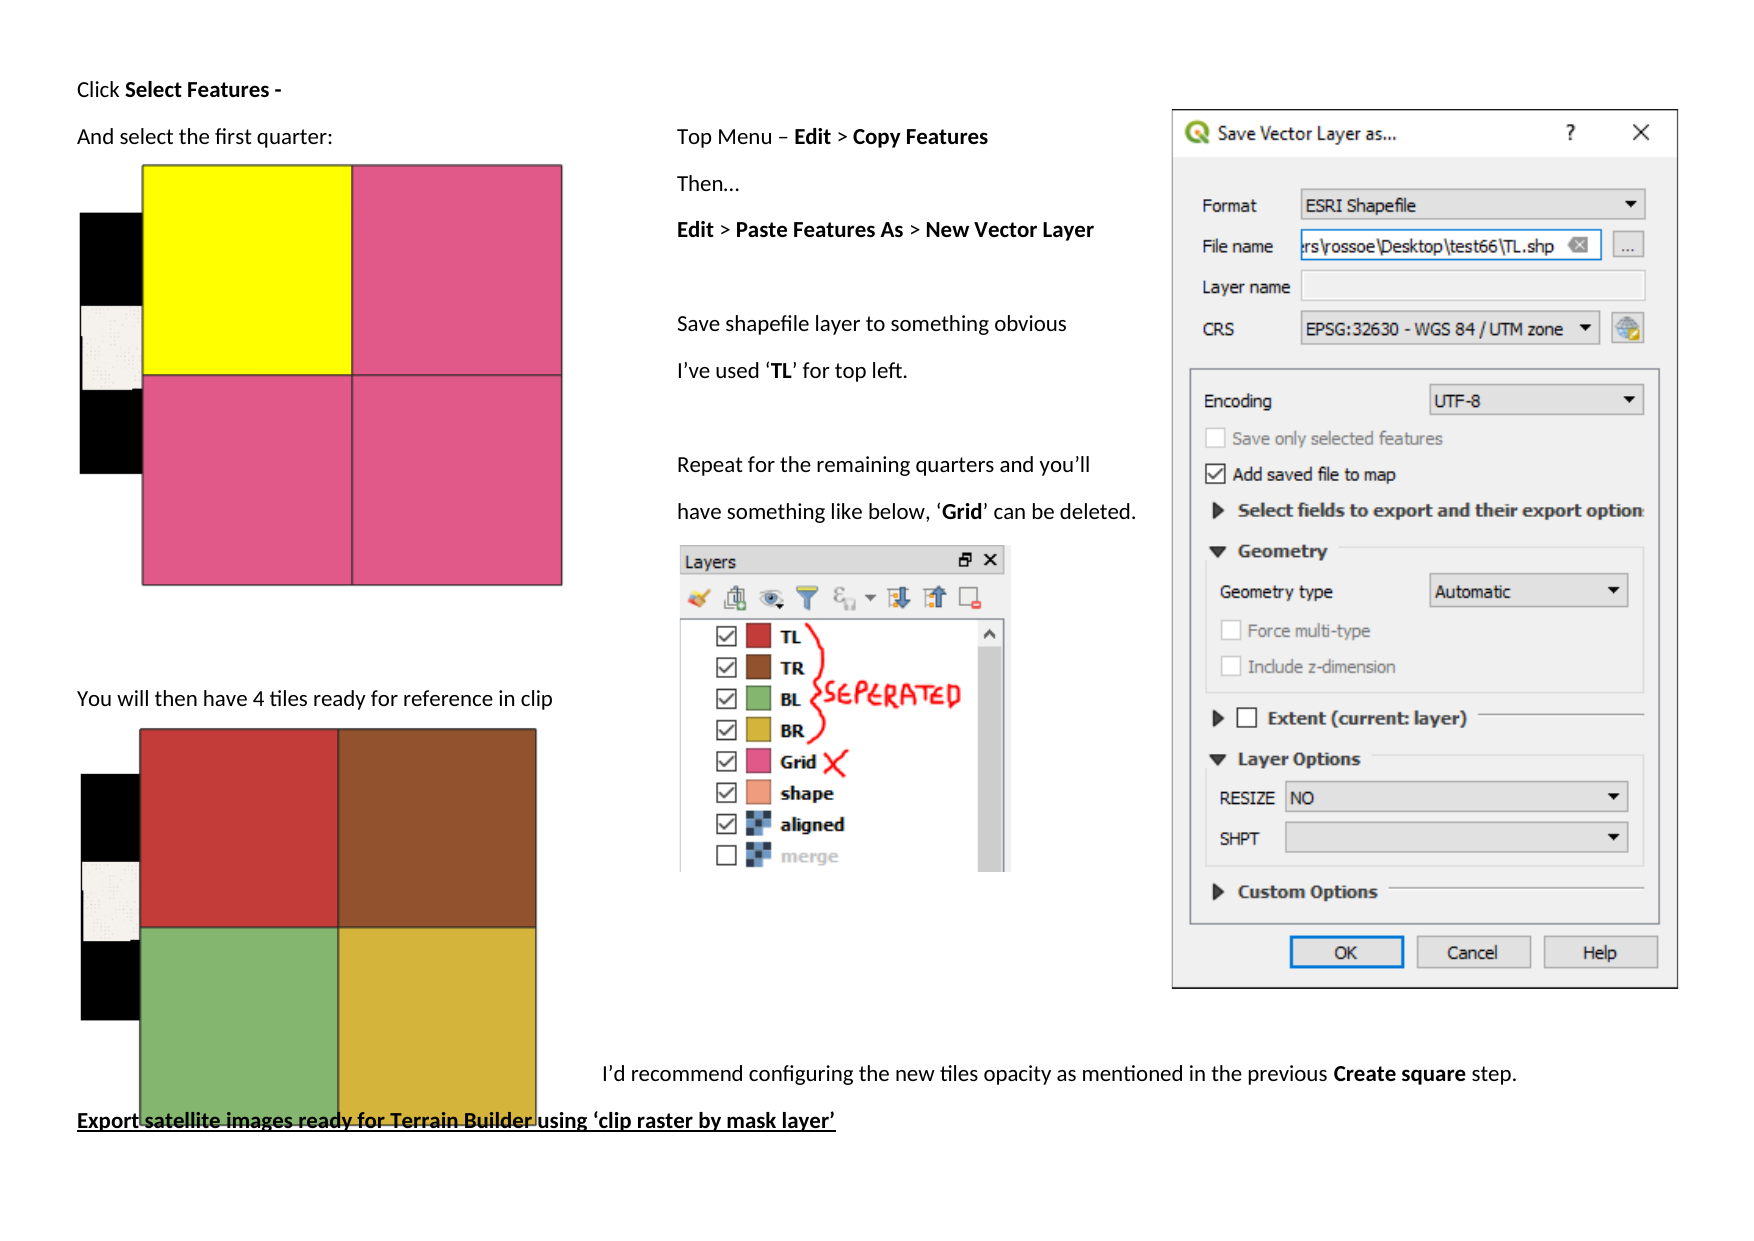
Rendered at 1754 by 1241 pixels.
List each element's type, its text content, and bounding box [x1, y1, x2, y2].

text Repeat for the remaining quarters and you’ll [602, 450, 1677, 478]
picture [1171, 109, 1679, 989]
text have something like below, ‘Grid’ can be deleted. [77, 497, 1677, 525]
text I’d recommend configuring the new tiles opacity as mentioned in the previous Create square step. [77, 1059, 1677, 1087]
picture [679, 712, 1011, 872]
text Save shapefile layer to something obvious [77, 309, 1677, 337]
picture [679, 545, 1011, 684]
text Export satellite images ready for Terrain Builder using ‘clip raster by mask layer’ [77, 1106, 1677, 1134]
picture [76, 159, 569, 591]
text I’ve used ‘TL’ for top left. [77, 356, 1677, 384]
text Then… [77, 169, 1677, 197]
text Click Select Features - [77, 75, 1677, 103]
text You will then have 4 tiles ready for reference in clip [77, 684, 1677, 712]
text And select the first quarter: Top Menu – Edit > Copy Features [77, 122, 1677, 150]
text Edit > Paste Features As > New Vector Layer [77, 216, 1677, 244]
picture [76, 722, 544, 1132]
